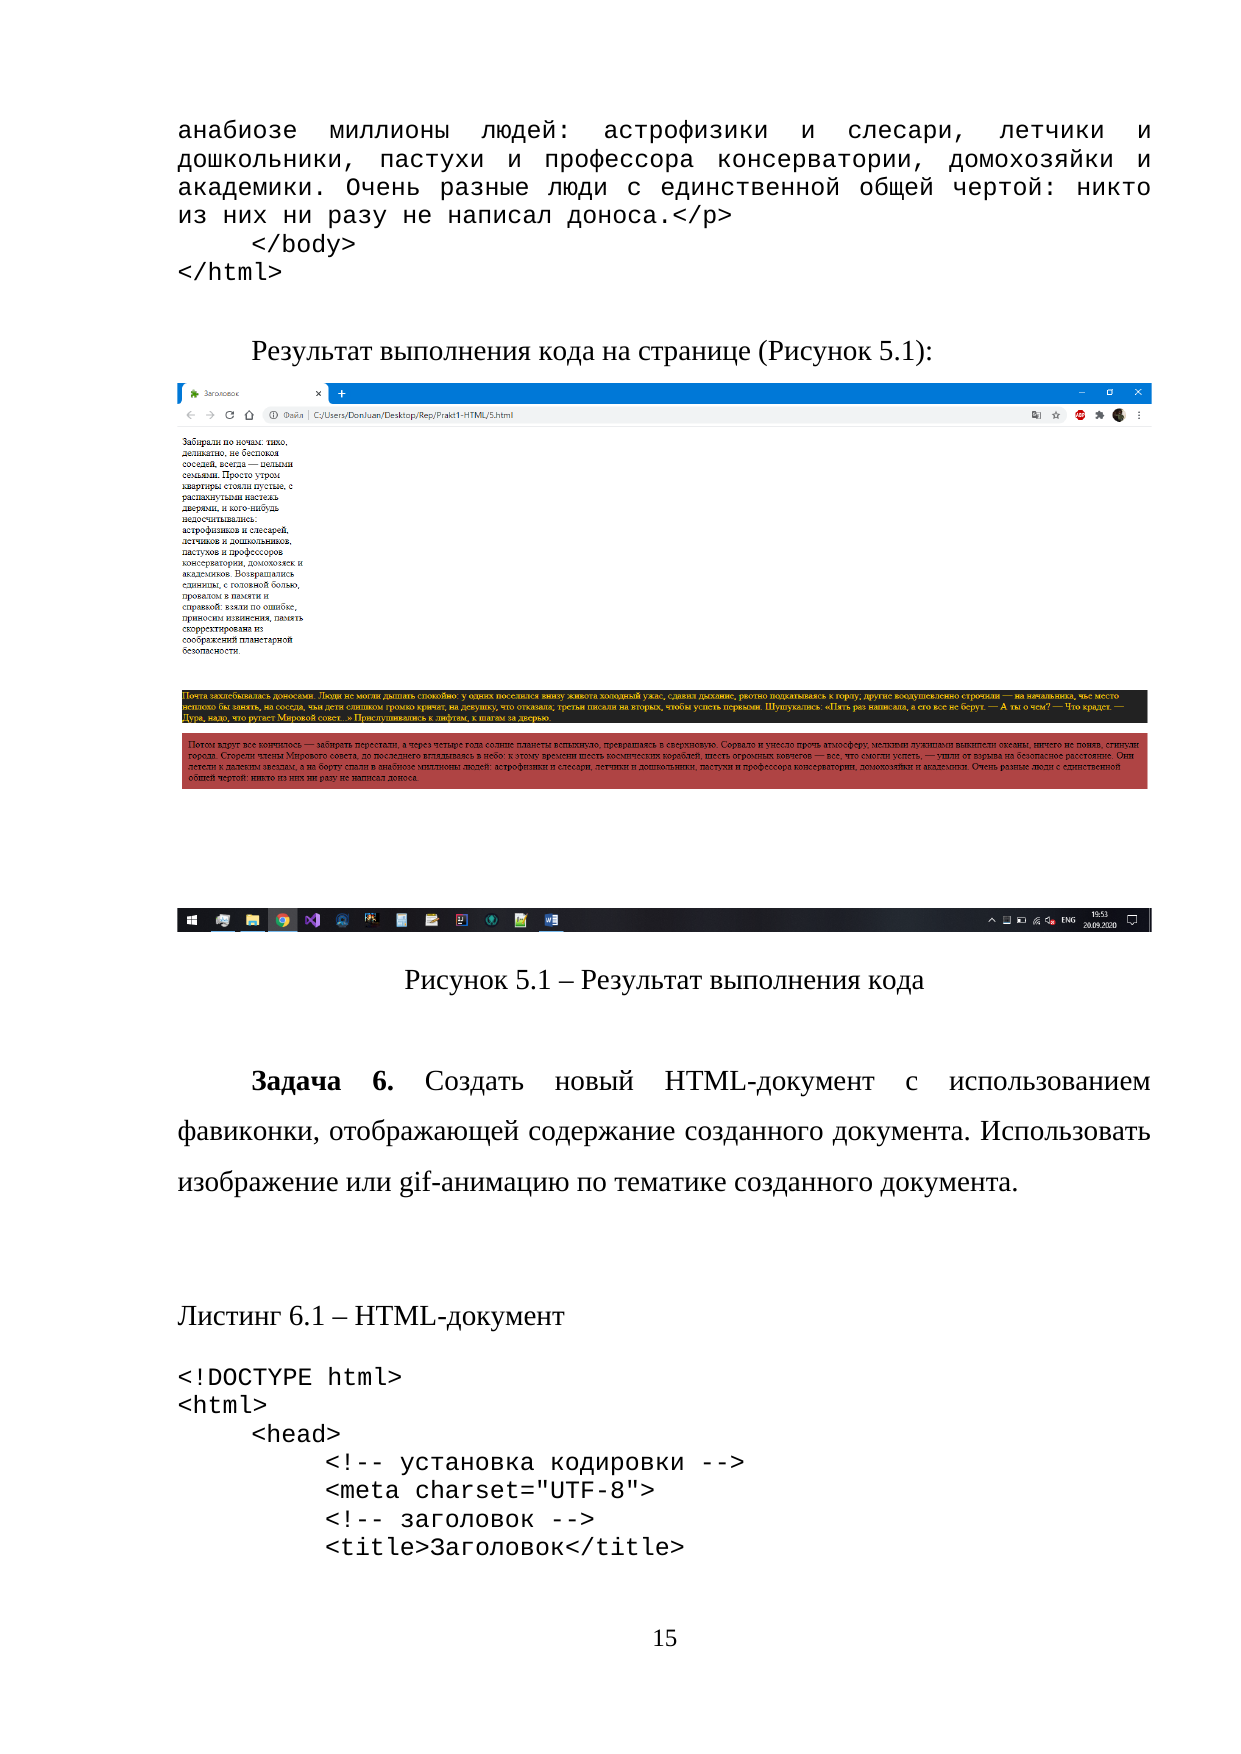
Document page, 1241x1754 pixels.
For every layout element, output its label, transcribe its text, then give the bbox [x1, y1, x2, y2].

text <meta charset="UTF-8"> [177, 1478, 1152, 1506]
list Результат выполнения кода на странице (Рисунок 5.1): [177, 333, 1152, 367]
text <head> [177, 1421, 1152, 1449]
text <!DOCTYPE html> [177, 1364, 1152, 1393]
text Задача 6. Создать новый HTML-документ с использованием фaвиконки, отображающей содержание созданного документа. Использовать изображение или gif-анимацию по тематике созданного документа. [177, 1063, 1152, 1197]
text </html> [177, 260, 1152, 288]
text Листинг 6.1 – HTML-документ [177, 1298, 1152, 1331]
text <title>Заголовок</title> [177, 1534, 1152, 1563]
text Рисунок 5.1 – Результат выполнения кода [177, 962, 1152, 996]
text </body> [177, 231, 1152, 260]
text <html> [177, 1393, 1152, 1421]
picture [177, 383, 1152, 932]
text <!-- установка кодировки --> [177, 1449, 1152, 1478]
text <!-- заголовок --> [177, 1506, 1152, 1534]
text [177, 118, 1152, 231]
